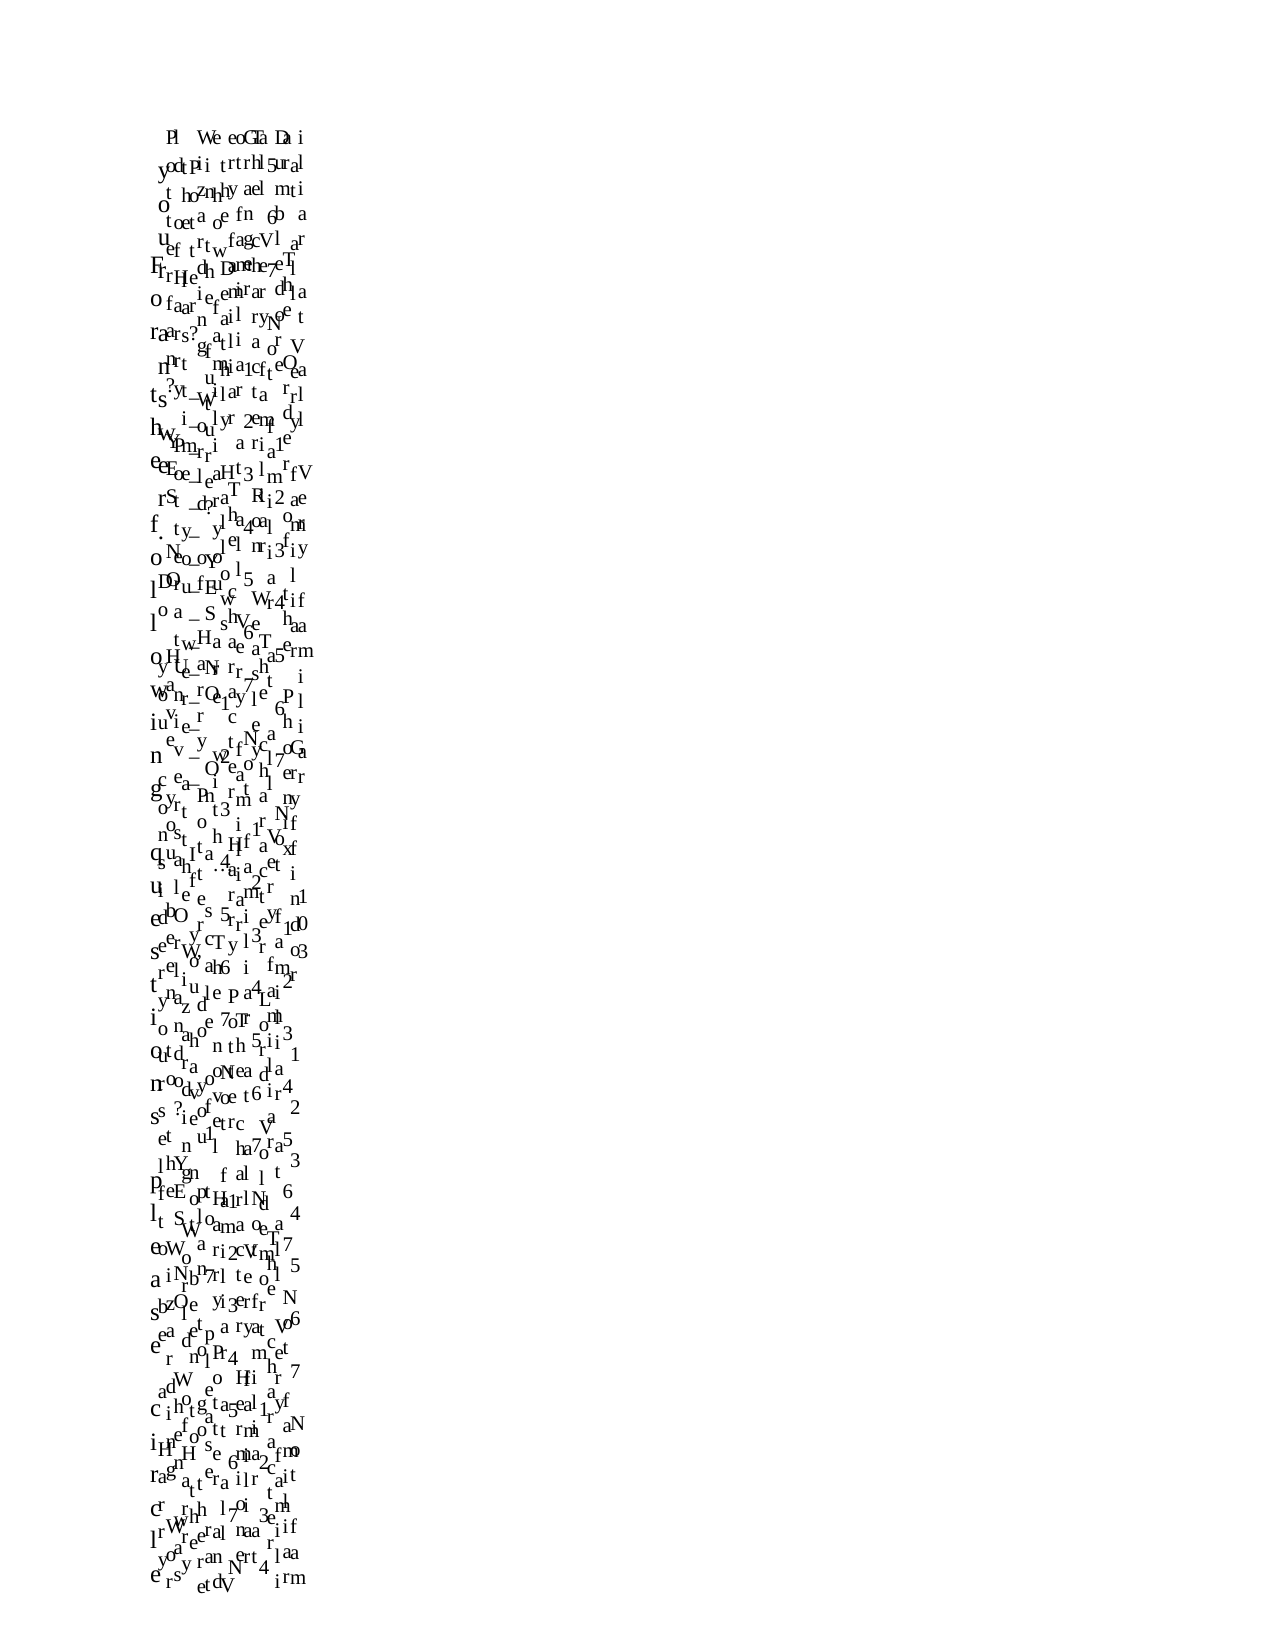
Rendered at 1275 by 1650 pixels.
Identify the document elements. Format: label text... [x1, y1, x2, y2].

text When was the last time you were at the Wizarding World of Harry Potter? _______________ [181, 584, 197, 1003]
text When was the last time you were at the Wizarding World of Harry Potter? _______________ [173, 1170, 189, 1586]
text When was the last time you were at the Wizarding World of Harry Potter? _______________ [181, 125, 197, 592]
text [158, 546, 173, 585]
text For the following questions please circle your answer. [150, 209, 166, 1587]
text Have you been to the Wizarding World of Harry Potter at Universal Orlando? YES NO [166, 916, 181, 1385]
text On a scale of 1 to 7 please rate how familiar you are with… [204, 700, 220, 1269]
